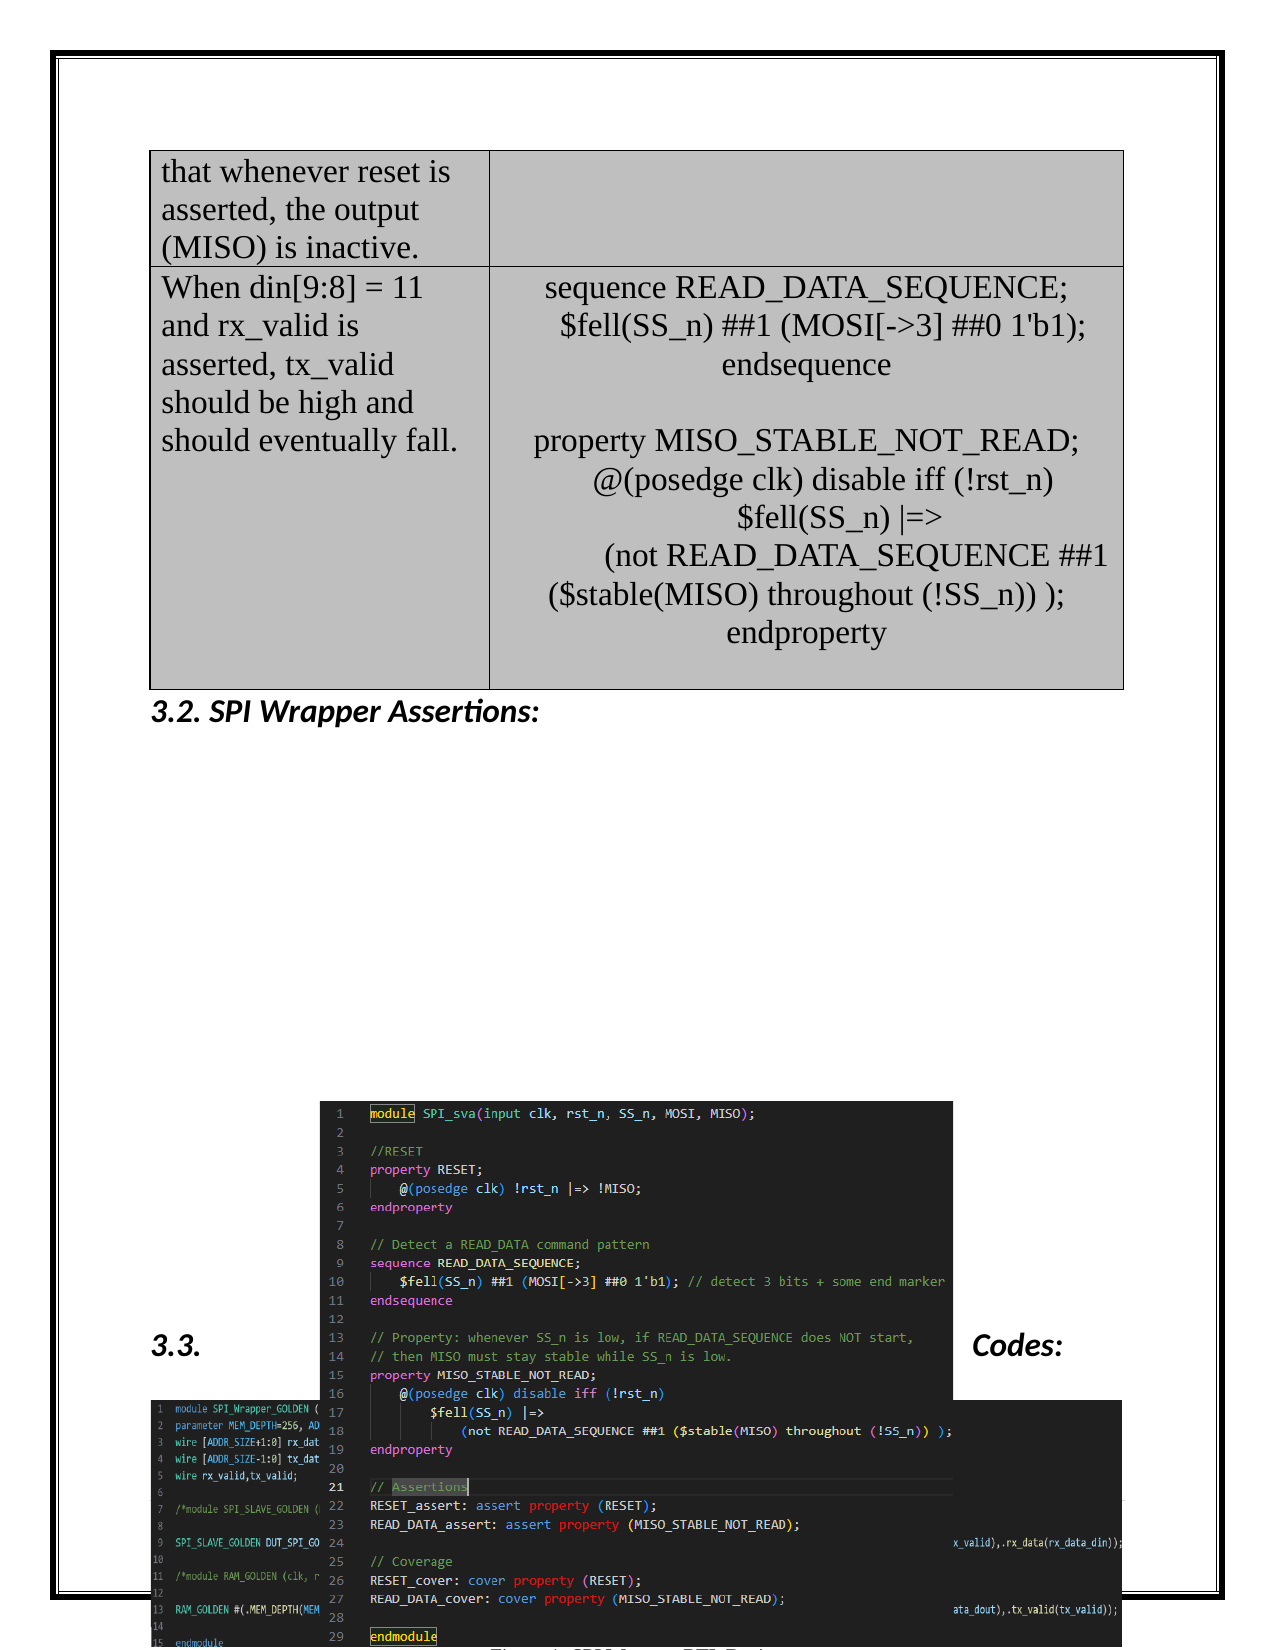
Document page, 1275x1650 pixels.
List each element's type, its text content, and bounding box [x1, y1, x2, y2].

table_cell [151, 151, 489, 266]
text 3.3. Codes: [150, 1324, 318, 1365]
picture [150, 1101, 1122, 1647]
text 3.3. Codes: [953, 1324, 1125, 1365]
text 3.2. SPI Wrapper Assertions: [150, 690, 1125, 731]
table_cell When din[9:8] = 11 and rx_valid is asserted, tx_valid should be high and should eventually fall. [151, 267, 489, 689]
table_cell sequence READ_DATA_SEQUENCE; $fell(SS_n) ##1 (MOSI[->3] ##0 1'b1); endsequence property MISO_STABLE_NOT_READ; @(posedge clk) disable iff (!rst_n) $fell(SS_n) |=> (not READ_DATA_SEQUENCE ##1 ($stable(MISO) throughout (!SS_n)) ); endproperty [490, 267, 1123, 689]
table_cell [490, 151, 1123, 266]
